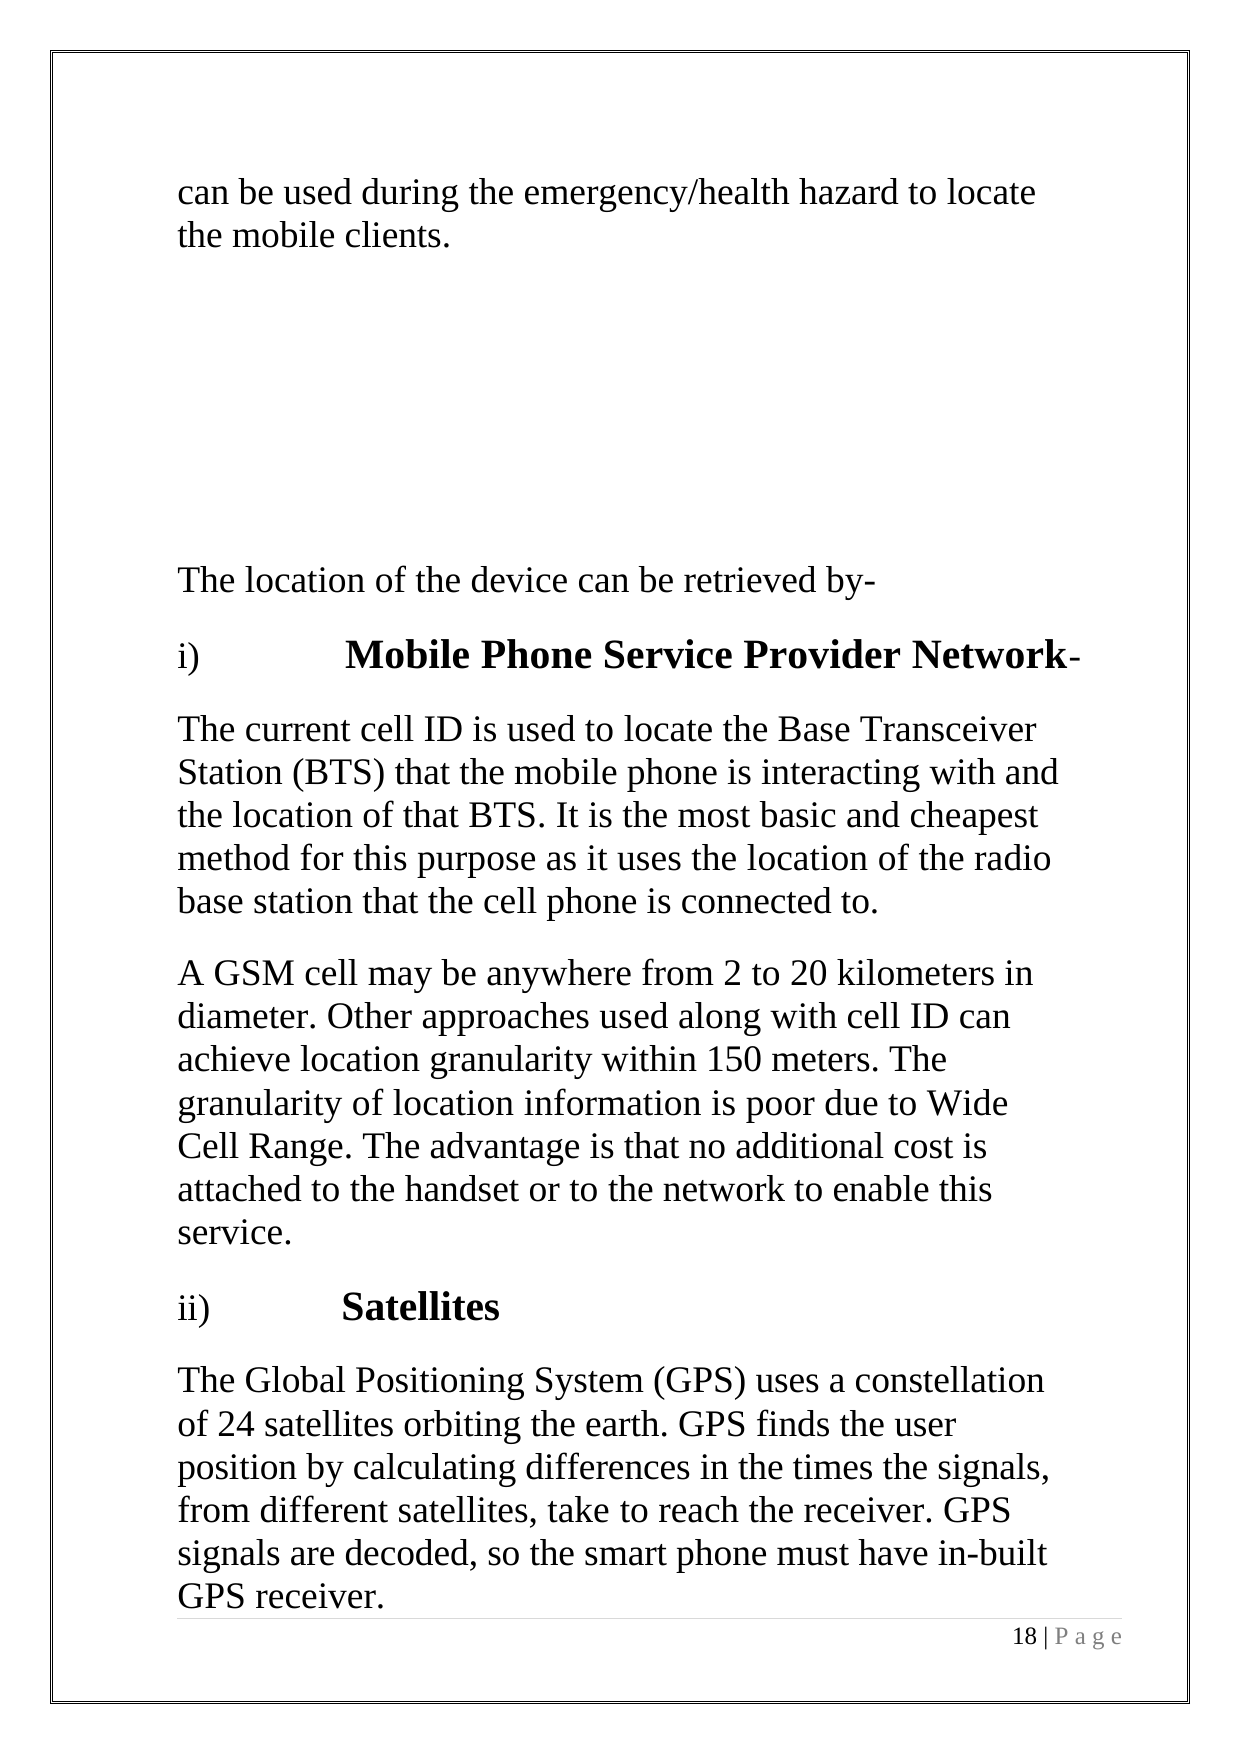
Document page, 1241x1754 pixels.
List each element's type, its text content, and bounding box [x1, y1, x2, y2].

text method for this purpose as it uses the location of the radio [177, 836, 1122, 879]
text The current cell ID is used to locate the Base Transceiver [177, 706, 1122, 749]
text The location of the device can be retrieved by- [177, 558, 1122, 601]
text granularity of location information is poor due to Wide [177, 1080, 1122, 1123]
text Station (BTS) that the mobile phone is interacting with and [177, 749, 1122, 792]
text achieve location granularity within 150 meters. The [177, 1037, 1122, 1080]
text diameter. Other approaches used along with cell ID can [177, 994, 1122, 1037]
text position by calculating differences in the times the signals, [177, 1444, 1122, 1487]
text signals are decoded, so the smart phone must have in-built [177, 1530, 1122, 1573]
text i) Mobile Phone Service Provider Network- [177, 629, 1122, 677]
text A GSM cell may be anywhere from 2 to 20 kilometers in [177, 951, 1122, 994]
text from different satellites, take to reach the receiver. GPS [177, 1487, 1122, 1530]
text GPS receiver. [177, 1573, 1122, 1617]
text ii) Satellites [177, 1281, 1122, 1329]
text base station that the cell phone is connected to. [177, 879, 1122, 922]
text Cell Range. The advantage is that no additional cost is [177, 1123, 1122, 1166]
text the location of that BTS. It is the most basic and cheapest [177, 792, 1122, 836]
text of 24 satellites orbiting the earth. GPS finds the user [177, 1401, 1122, 1444]
text can be used during the emergency/health hazard to locate [177, 169, 1122, 213]
text attached to the handset or to the network to enable this [177, 1166, 1122, 1209]
text the mobile clients. [177, 213, 1122, 256]
text The Global Positioning System (GPS) uses a constellation [177, 1358, 1122, 1401]
text service. [177, 1209, 1122, 1252]
